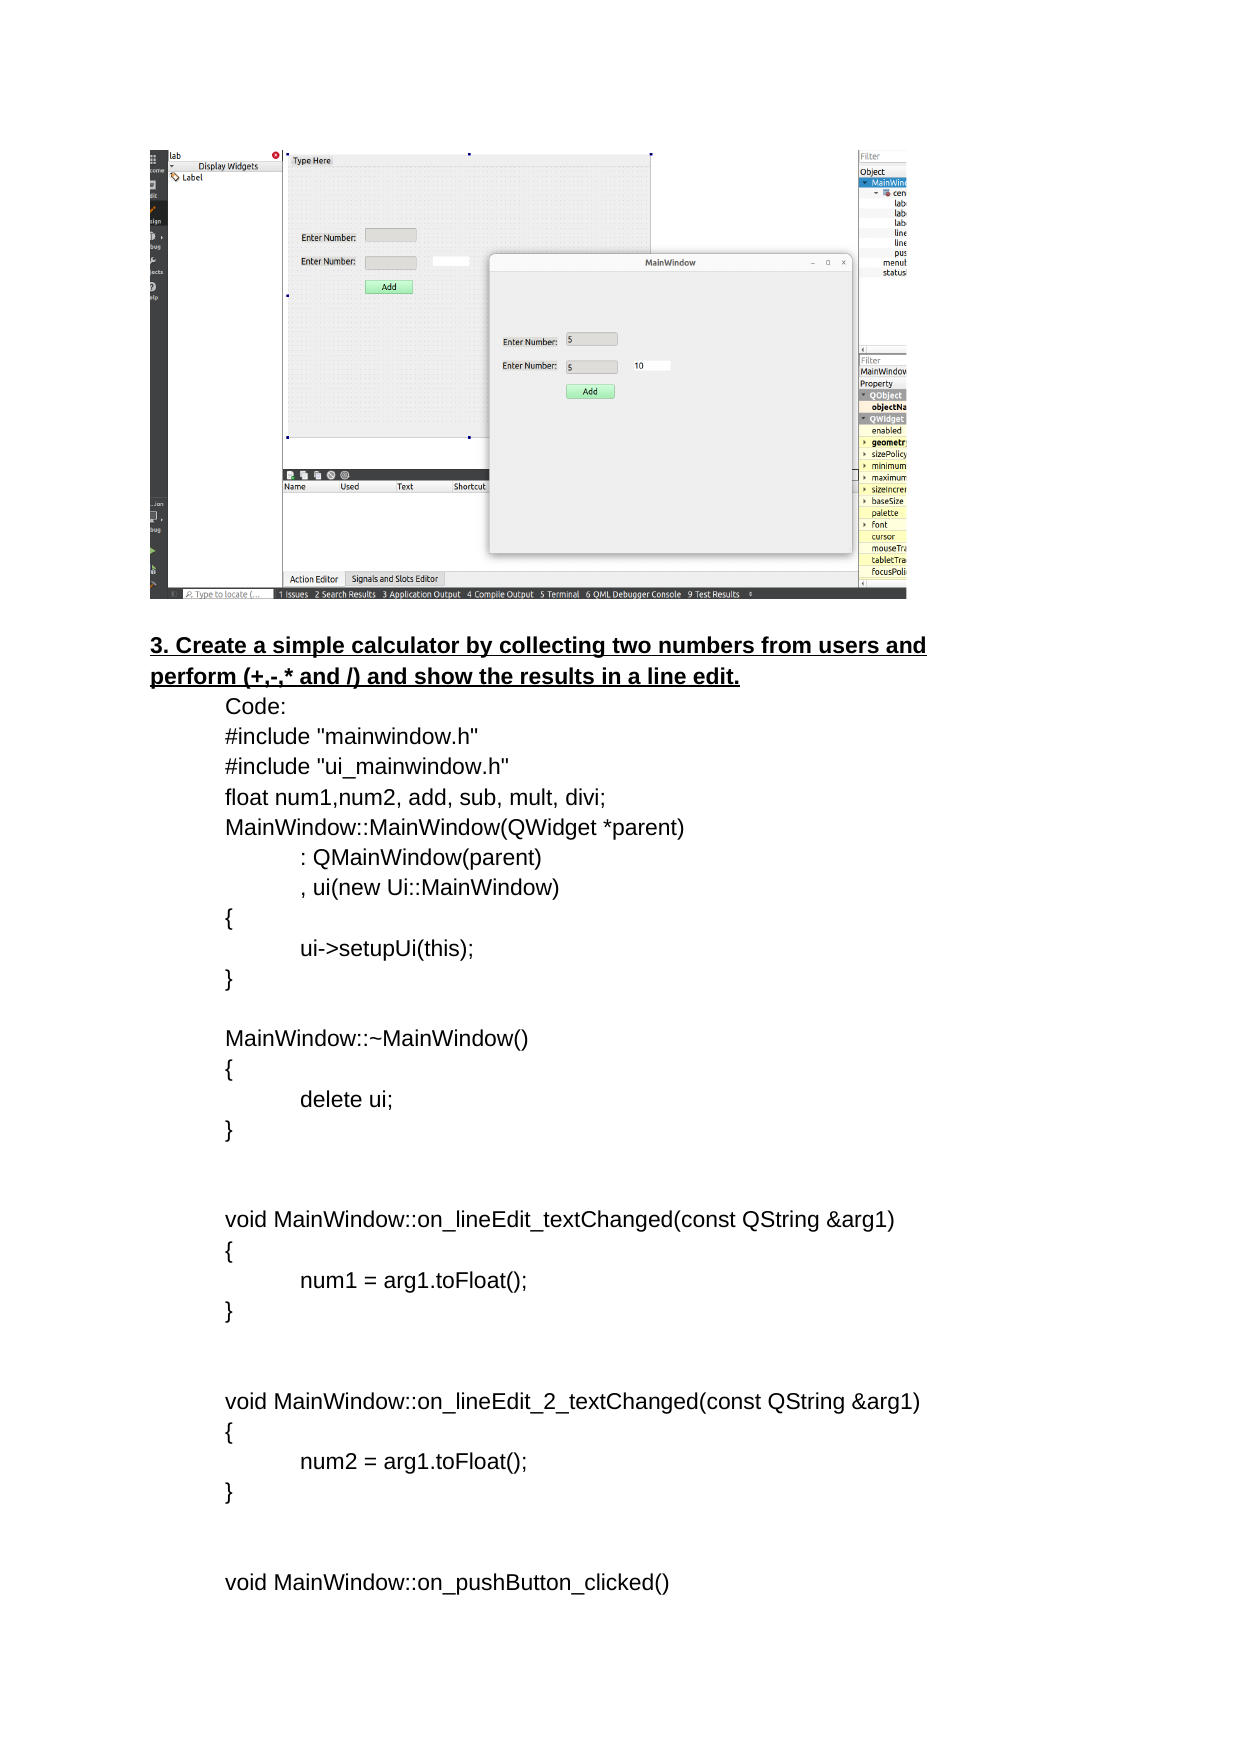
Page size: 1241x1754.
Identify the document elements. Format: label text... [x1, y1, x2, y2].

text } [225, 965, 1090, 991]
text } [225, 1478, 1090, 1505]
text num2 = arg1.toFloat(); [225, 1448, 1090, 1474]
text float num1,num2, add, sub, mult, divi; [225, 783, 1090, 810]
text } [225, 1116, 1090, 1142]
text 3. Create a simple calculator by collecting two numbers from users and [150, 632, 1090, 659]
text ui->setupUi(this); [225, 934, 1090, 961]
text void MainWindow::on_lineEdit_2_textChanged(const QString &arg1) [225, 1388, 1090, 1414]
text { [225, 1237, 1090, 1263]
text #include "mainwindow.h" [225, 723, 1090, 749]
text MainWindow::~MainWindow() [225, 1025, 1090, 1052]
text } [225, 1297, 1090, 1323]
text MainWindow::MainWindow(QWidget *parent) [225, 814, 1090, 840]
text void MainWindow::on_pushButton_clicked() [225, 1569, 1090, 1595]
text delete ui; [225, 1086, 1090, 1112]
text void MainWindow::on_lineEdit_textChanged(const QString &arg1) [225, 1206, 1090, 1233]
text , ui(new Ui::MainWindow) [225, 874, 1090, 901]
text : QMainWindow(parent) [225, 844, 1090, 870]
text { [225, 1418, 1090, 1444]
picture [150, 150, 907, 599]
text num1 = arg1.toFloat(); [225, 1267, 1090, 1293]
text #include "ui_mainwindow.h" [225, 753, 1090, 780]
text { [225, 1055, 1090, 1082]
text perform (+,-,* and /) and show the results in a line edit. [150, 663, 1090, 689]
text { [225, 904, 1090, 931]
text Code: [225, 693, 1090, 719]
